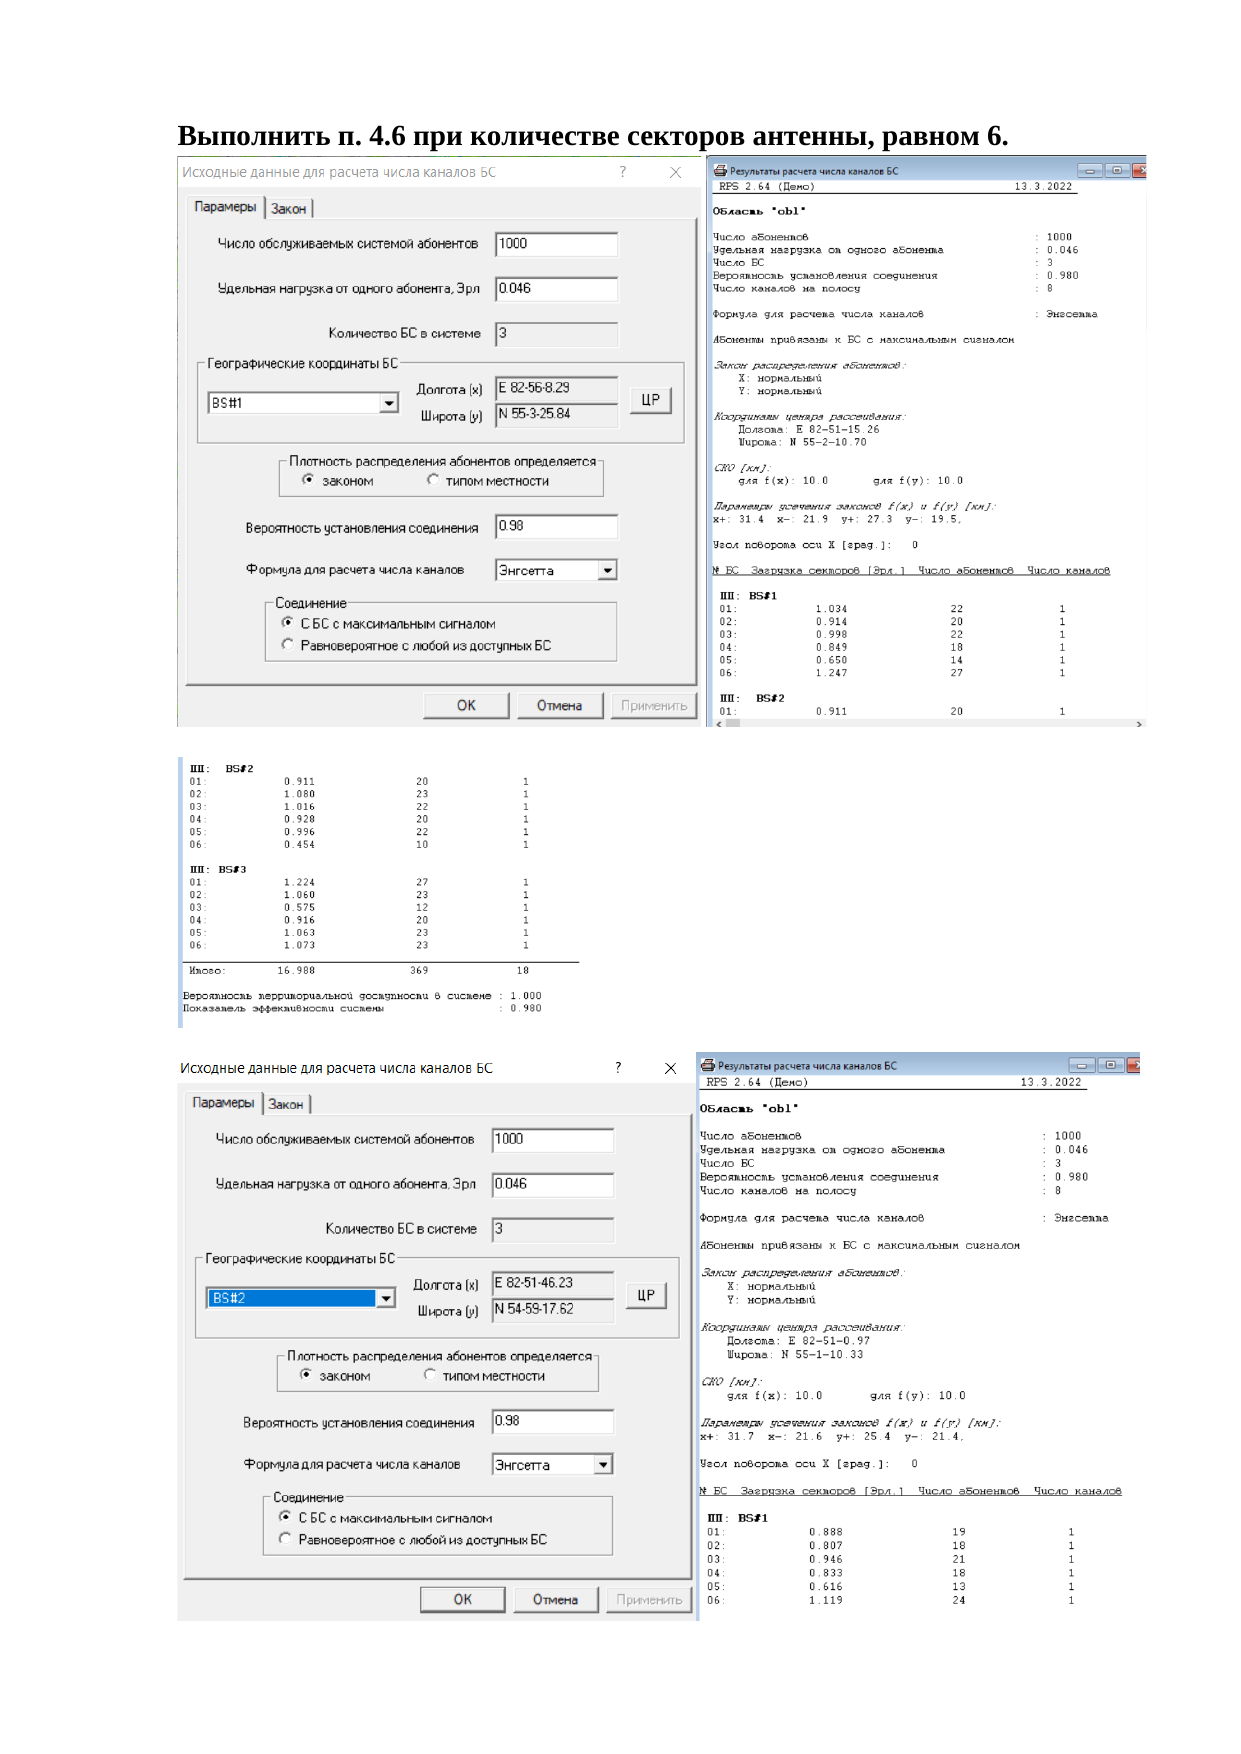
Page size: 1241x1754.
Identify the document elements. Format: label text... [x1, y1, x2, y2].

picture [177, 1052, 1140, 1621]
picture [177, 757, 598, 1028]
picture [706, 155, 1147, 727]
picture [177, 156, 702, 727]
